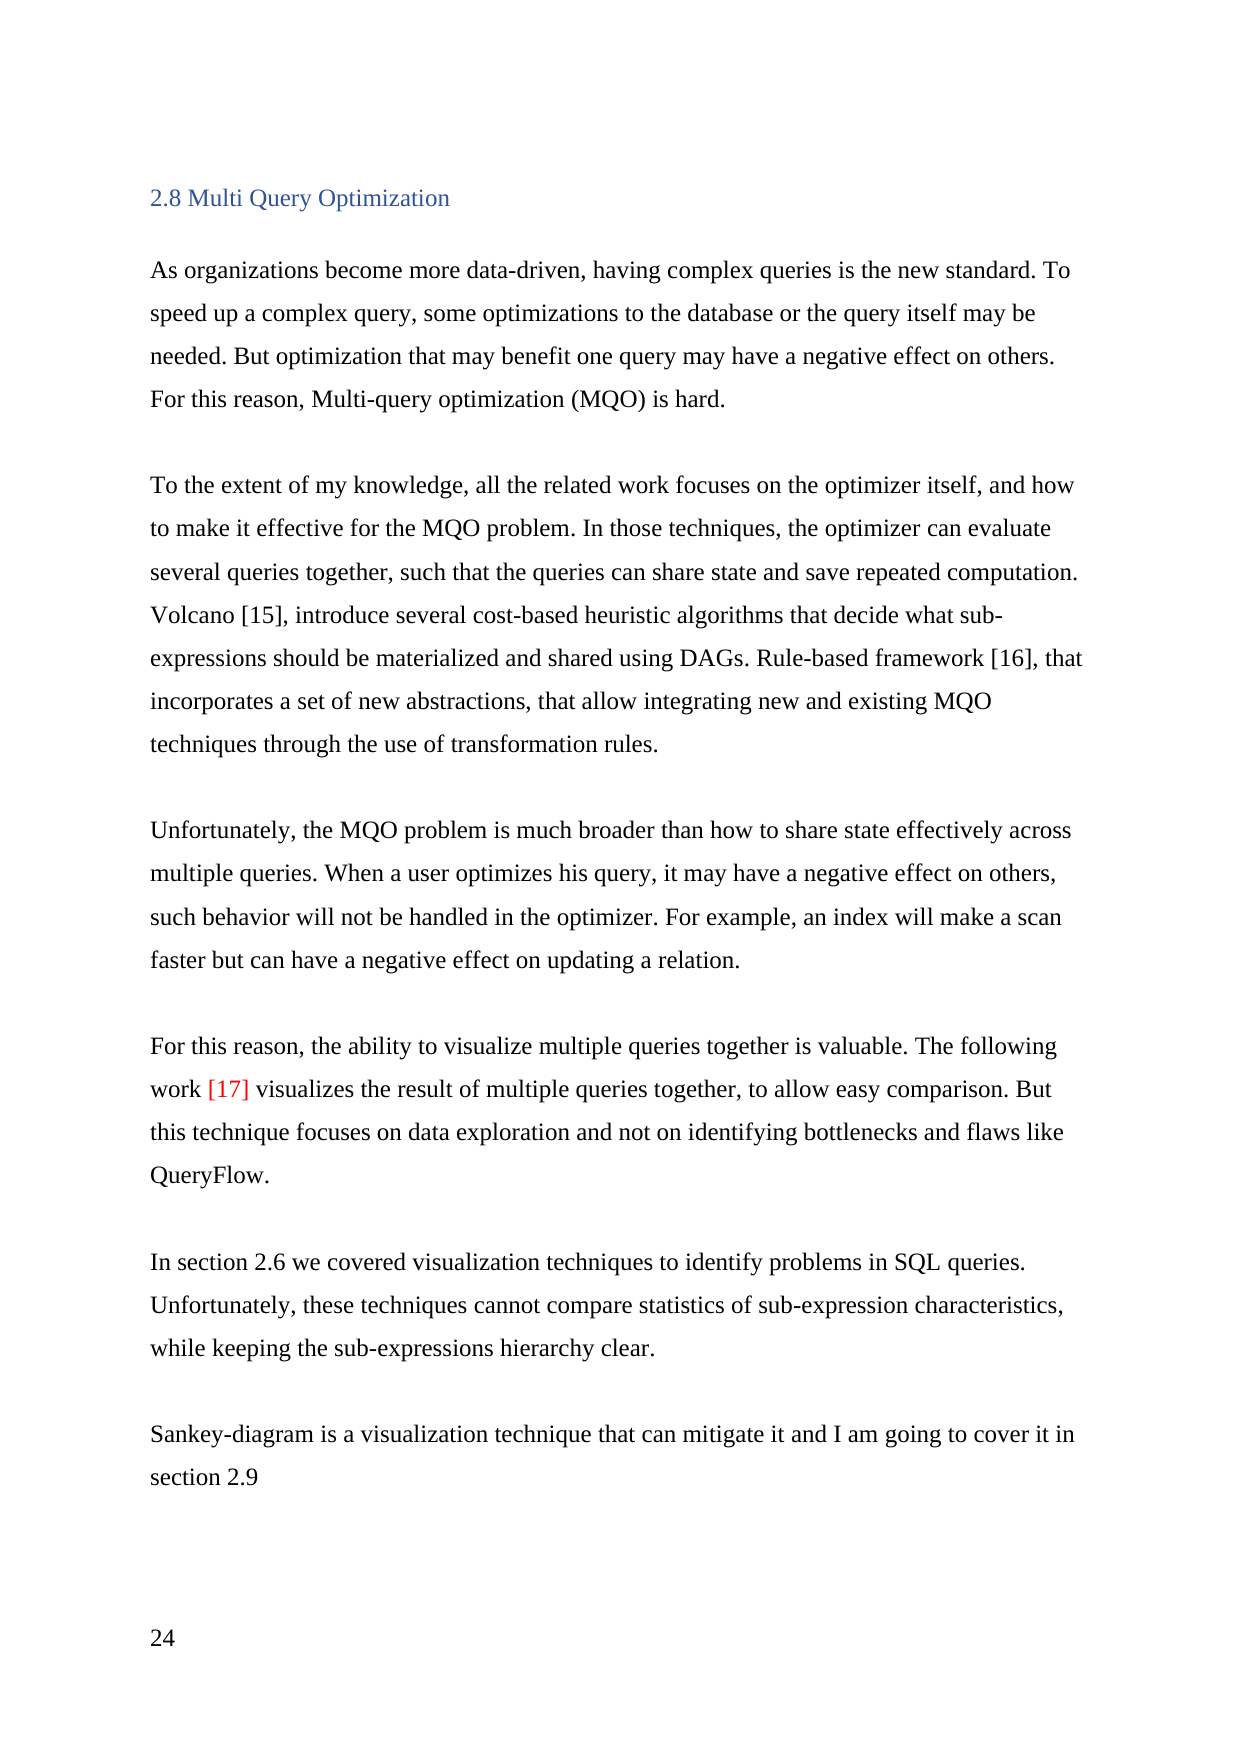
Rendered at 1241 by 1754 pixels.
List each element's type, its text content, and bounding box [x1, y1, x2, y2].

text In section 2.6 we covered visualization techniques to identify problems in SQL queries. Unfortunately, these techniques cannot compare statistics of sub-expression characteristics, while keeping the sub-expressions hierarchy clear. [150, 1247, 1090, 1362]
text Sankey-diagram is a visualization technique that can mitigate it and I am going to cover it in section 2.9 [150, 1376, 1090, 1491]
text To the extent of my knowledge, all the related work focuses on the optimizer itself, and how to make it effective for the MQO problem. In those techniques, the optimizer can evaluate several queries together, such that the queries can share state and save repeated computation. Volcano [15], introduce several cost-based heuristic algorithms that decide what sub-expressions should be materialized and shared using DAGs. Rule-based framework [16], that incorporates a set of new abstractions, that allow integrating new and existing MQO techniques through the use of transformation rules. Unfortunately, the MQO problem is much broader than how to share state effectively across multiple queries. When a user optimizes his query, it may have a negative effect on others, such behavior will not be handled in the optimizer. For example, an index will make a scan faster but can have a negative effect on updating a relation. For this reason, the ability to visualize multiple queries together is valuable. The following work [17] visualizes the result of multiple queries together, to allow easy comparison. But this technique focuses on data exploration and not on identifying bottlenecks and flaws like QueryFlow. [150, 427, 1090, 1189]
text As organizations become more data-driven, having complex queries is the new standard. To speed up a complex query, some optimizations to the database or the query itself may be needed. But optimization that may benefit one query may have a negative effect on others. For this reason, Multi-query optimization (MQO) is hard. [150, 212, 1090, 413]
subtitle 2.8 Multi Query Optimization [150, 183, 1090, 212]
